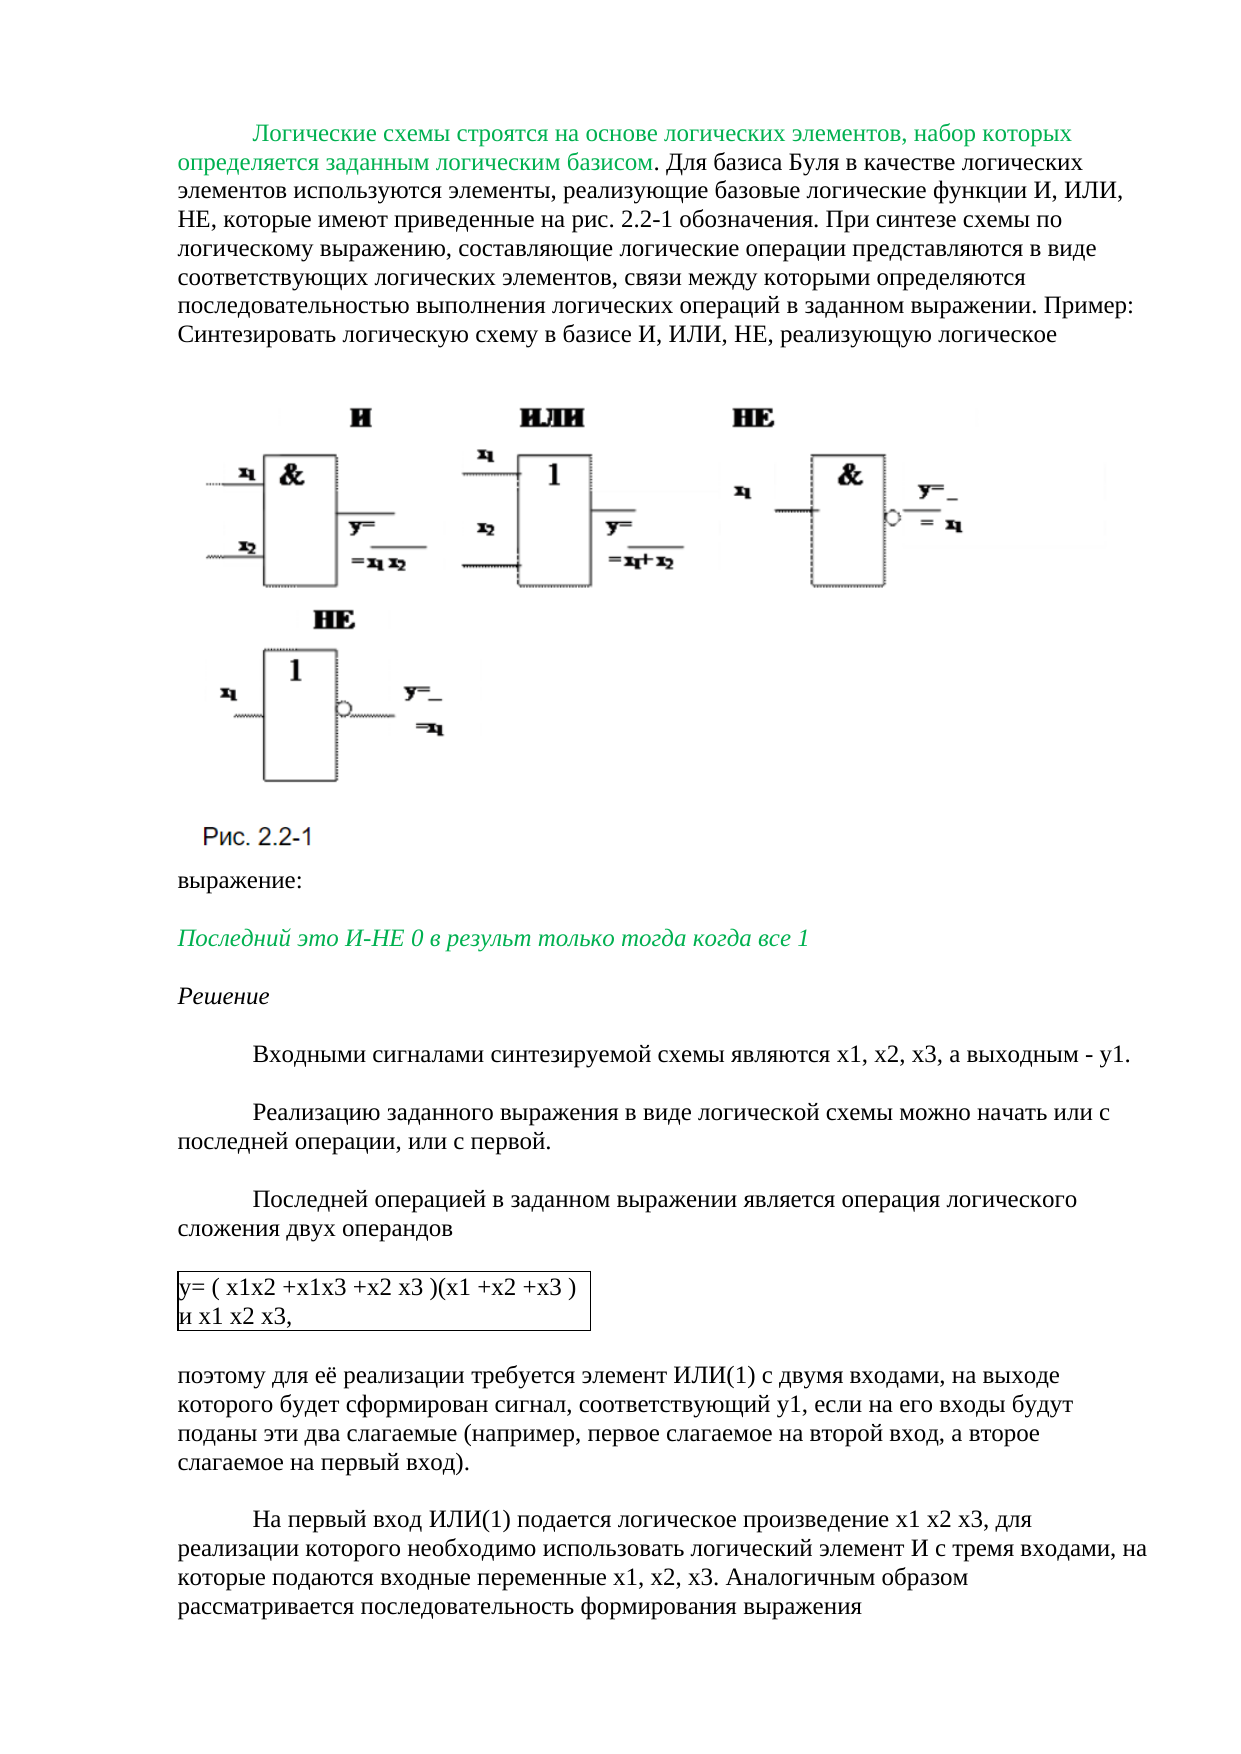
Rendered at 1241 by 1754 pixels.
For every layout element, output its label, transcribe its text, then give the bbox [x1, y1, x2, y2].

table_header y= ( x1x2 +x1x3 +x2 x3 )(x1 +x2 +x3 ) и х1 x2 x3, [179, 1272, 590, 1330]
text Последней операцией в заданном выражении является операция логического сложения двух операндов [177, 1184, 1152, 1241]
text Решение [177, 981, 1152, 1010]
text Входными сигналами синтезируемой схемы являются x1, x2, x3, а выходным - y1. [177, 1039, 1152, 1068]
text На первый вход ИЛИ(1) подается логическое произведение х1 x2 x3, для реализации которого необходимо использовать логический элемент И с тремя входами, на которые подаются входные переменные х1, x2, x3. Аналогичным образом рассматривается последовательность формирования выражения [177, 1504, 1152, 1619]
text Последний это И-НЕ 0 в результ только тогда когда все 1 [177, 923, 1152, 952]
text Реализацию заданного выражения в виде логической схемы можно начать или с последней операции, или с первой. [177, 1097, 1152, 1155]
picture [177, 370, 1108, 858]
text поэтому для её реализации требуется элемент ИЛИ(1) с двумя входами, на выходе которого будет сформирован сигнал, соответствующий y1, если на его входы будут поданы эти два слагаемые (например, первое слагаемое на второй вход, а второе слагаемое на первый вход). [177, 1360, 1152, 1475]
